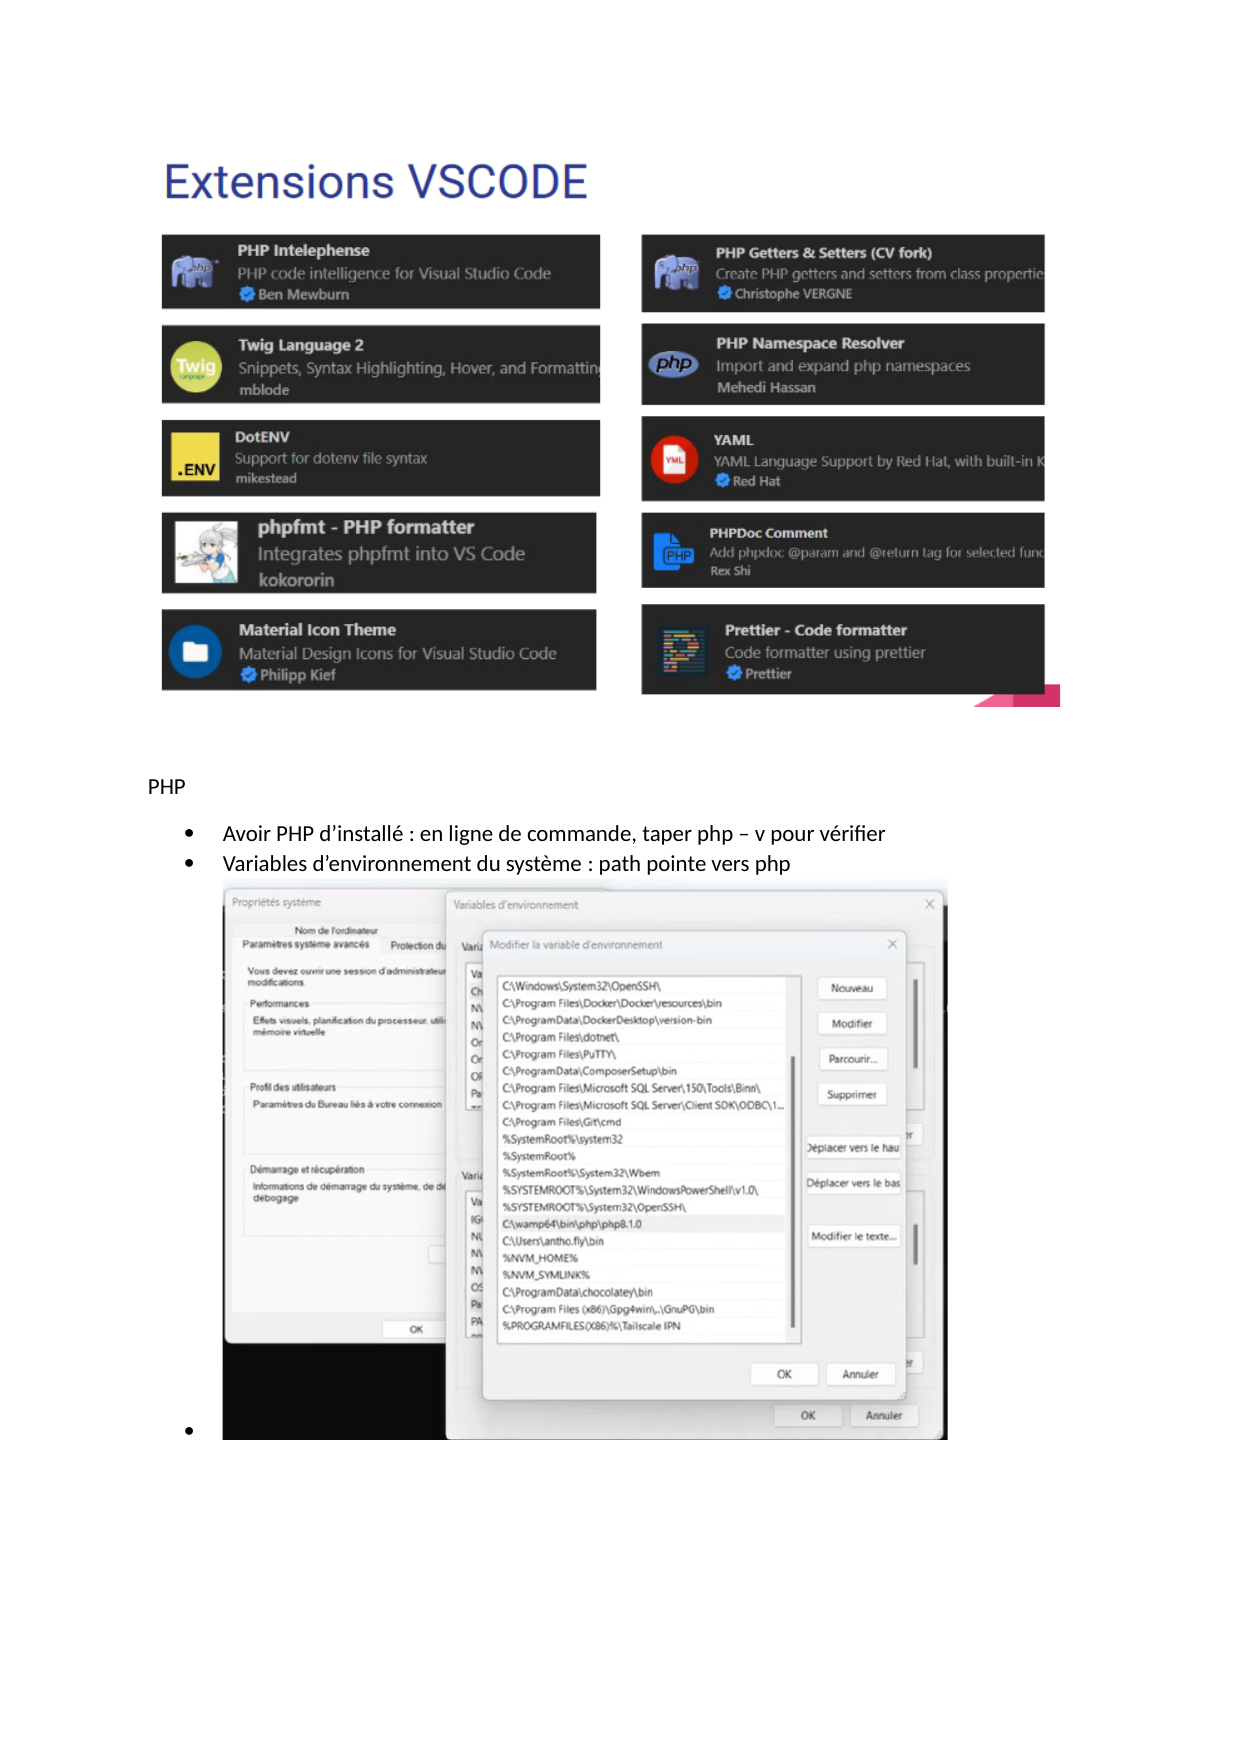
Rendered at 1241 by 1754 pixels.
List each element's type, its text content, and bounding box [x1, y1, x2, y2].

list Avoir PHP d’installé : en ligne de commande, taper php – v pour vérifier [185, 819, 1093, 847]
list Variables d’environnement du système : path pointe vers php [185, 849, 1093, 877]
text PHP [148, 772, 1093, 800]
picture [222, 879, 948, 1440]
picture [147, 147, 1061, 707]
